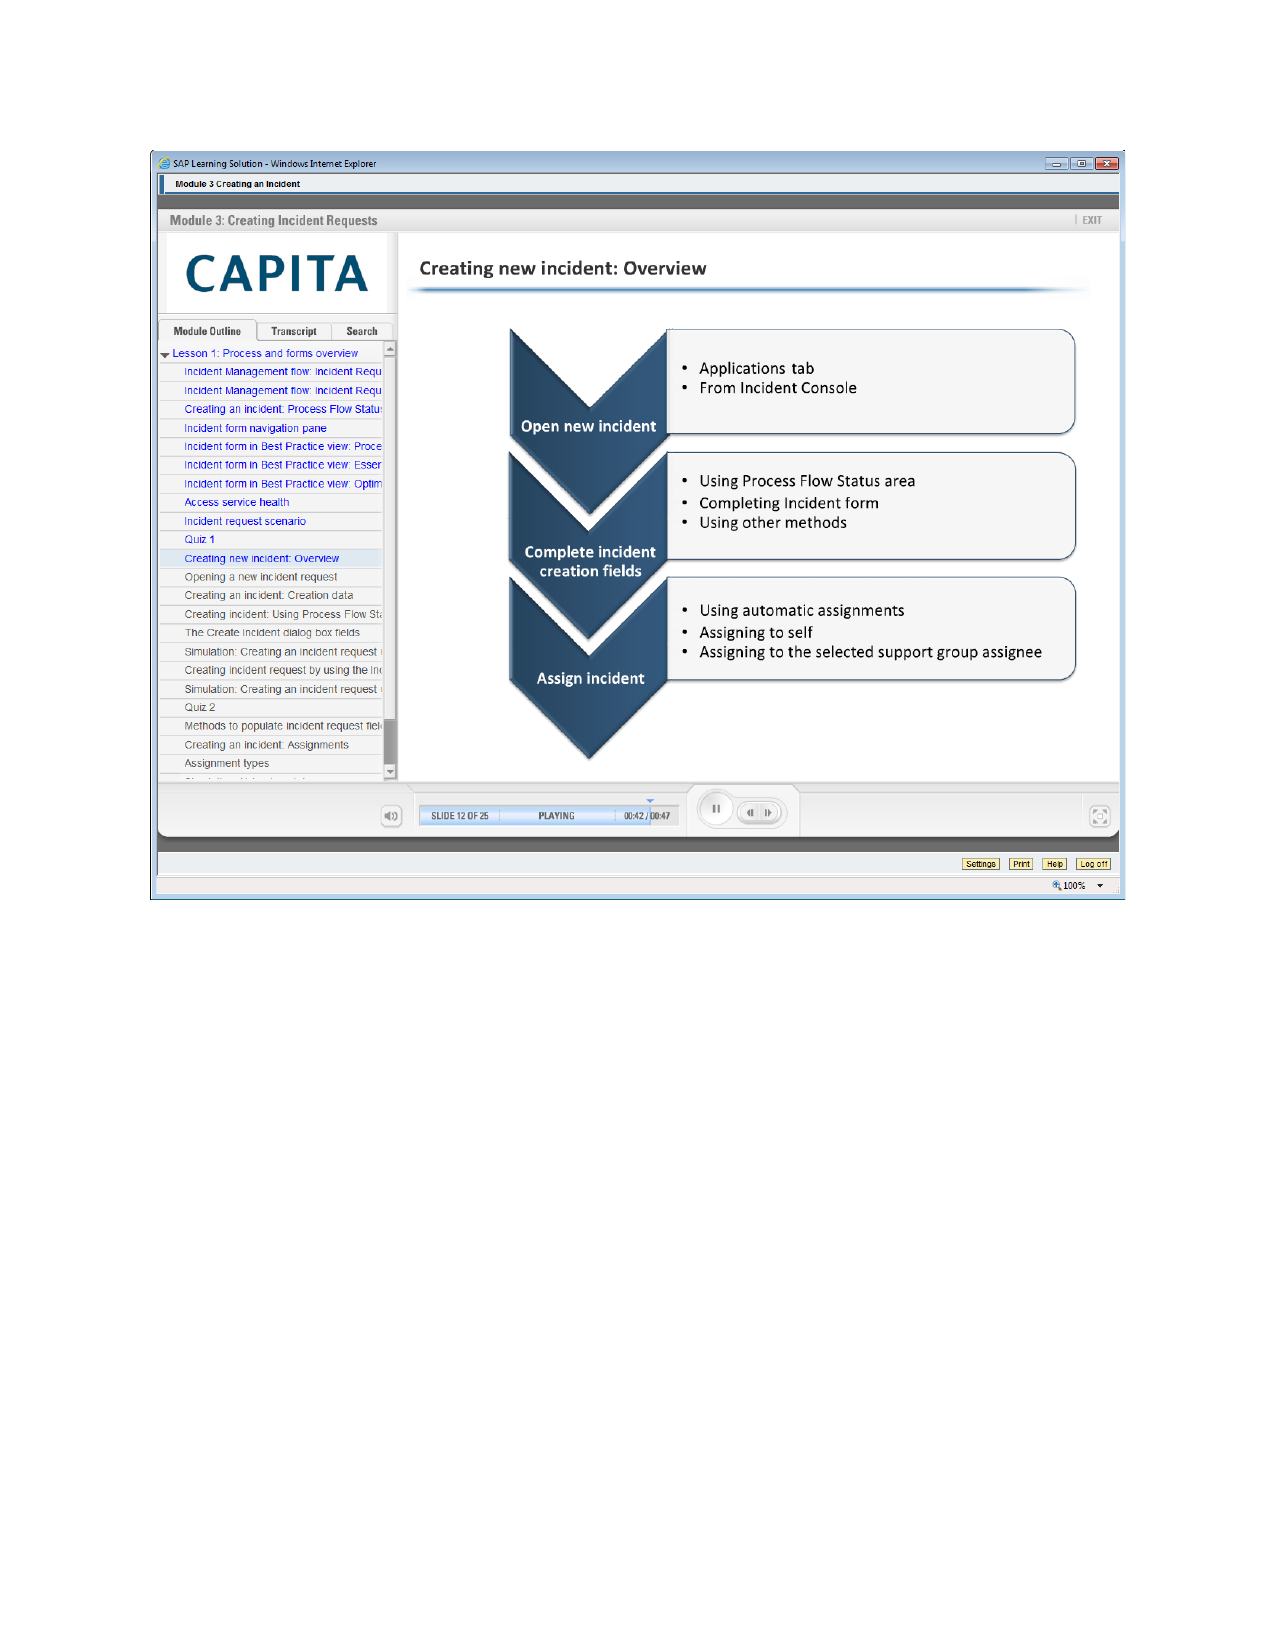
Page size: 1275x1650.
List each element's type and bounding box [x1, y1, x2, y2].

picture [150, 150, 1125, 900]
